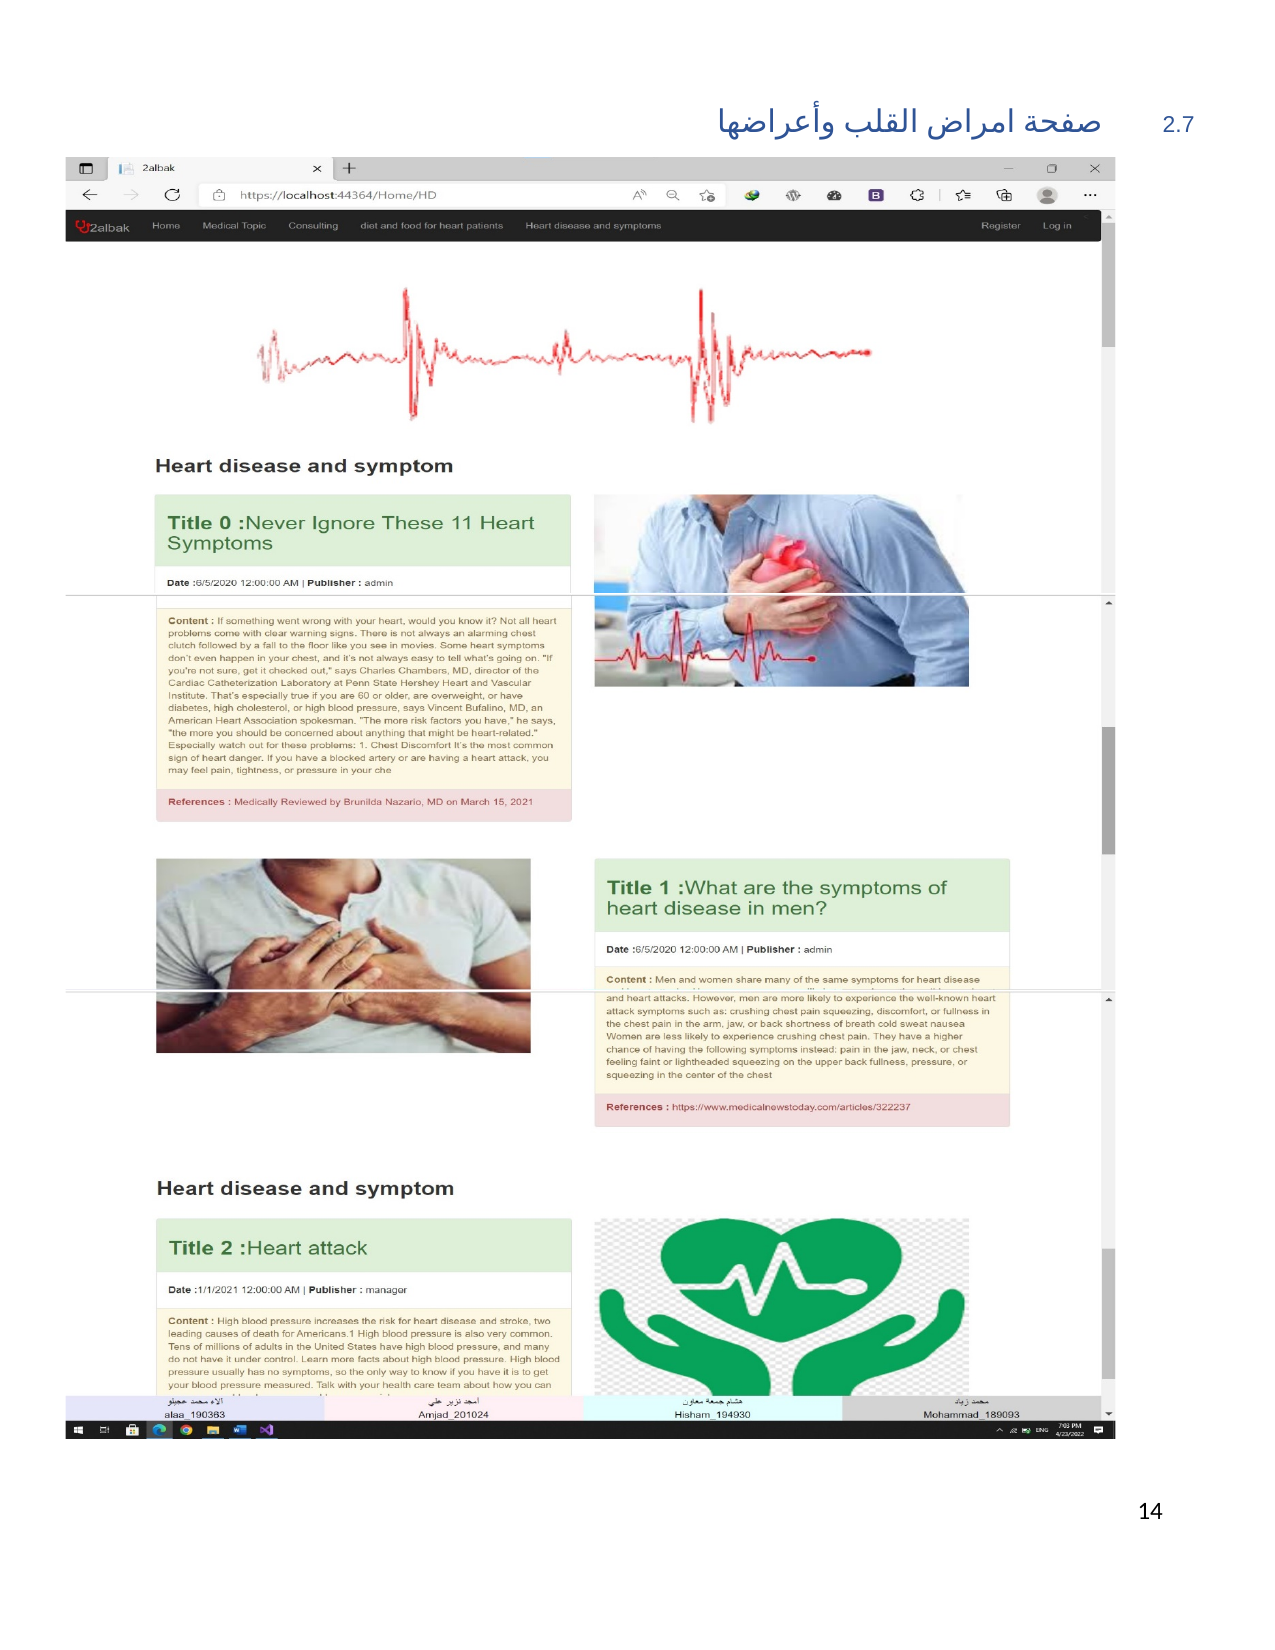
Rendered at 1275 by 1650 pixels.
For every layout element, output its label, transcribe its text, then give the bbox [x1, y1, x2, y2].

picture [65, 594, 1116, 990]
subtitle صفحة امراض القلب وأعراضها [112, 103, 1162, 139]
picture [65, 157, 1116, 593]
picture [65, 991, 1116, 1439]
